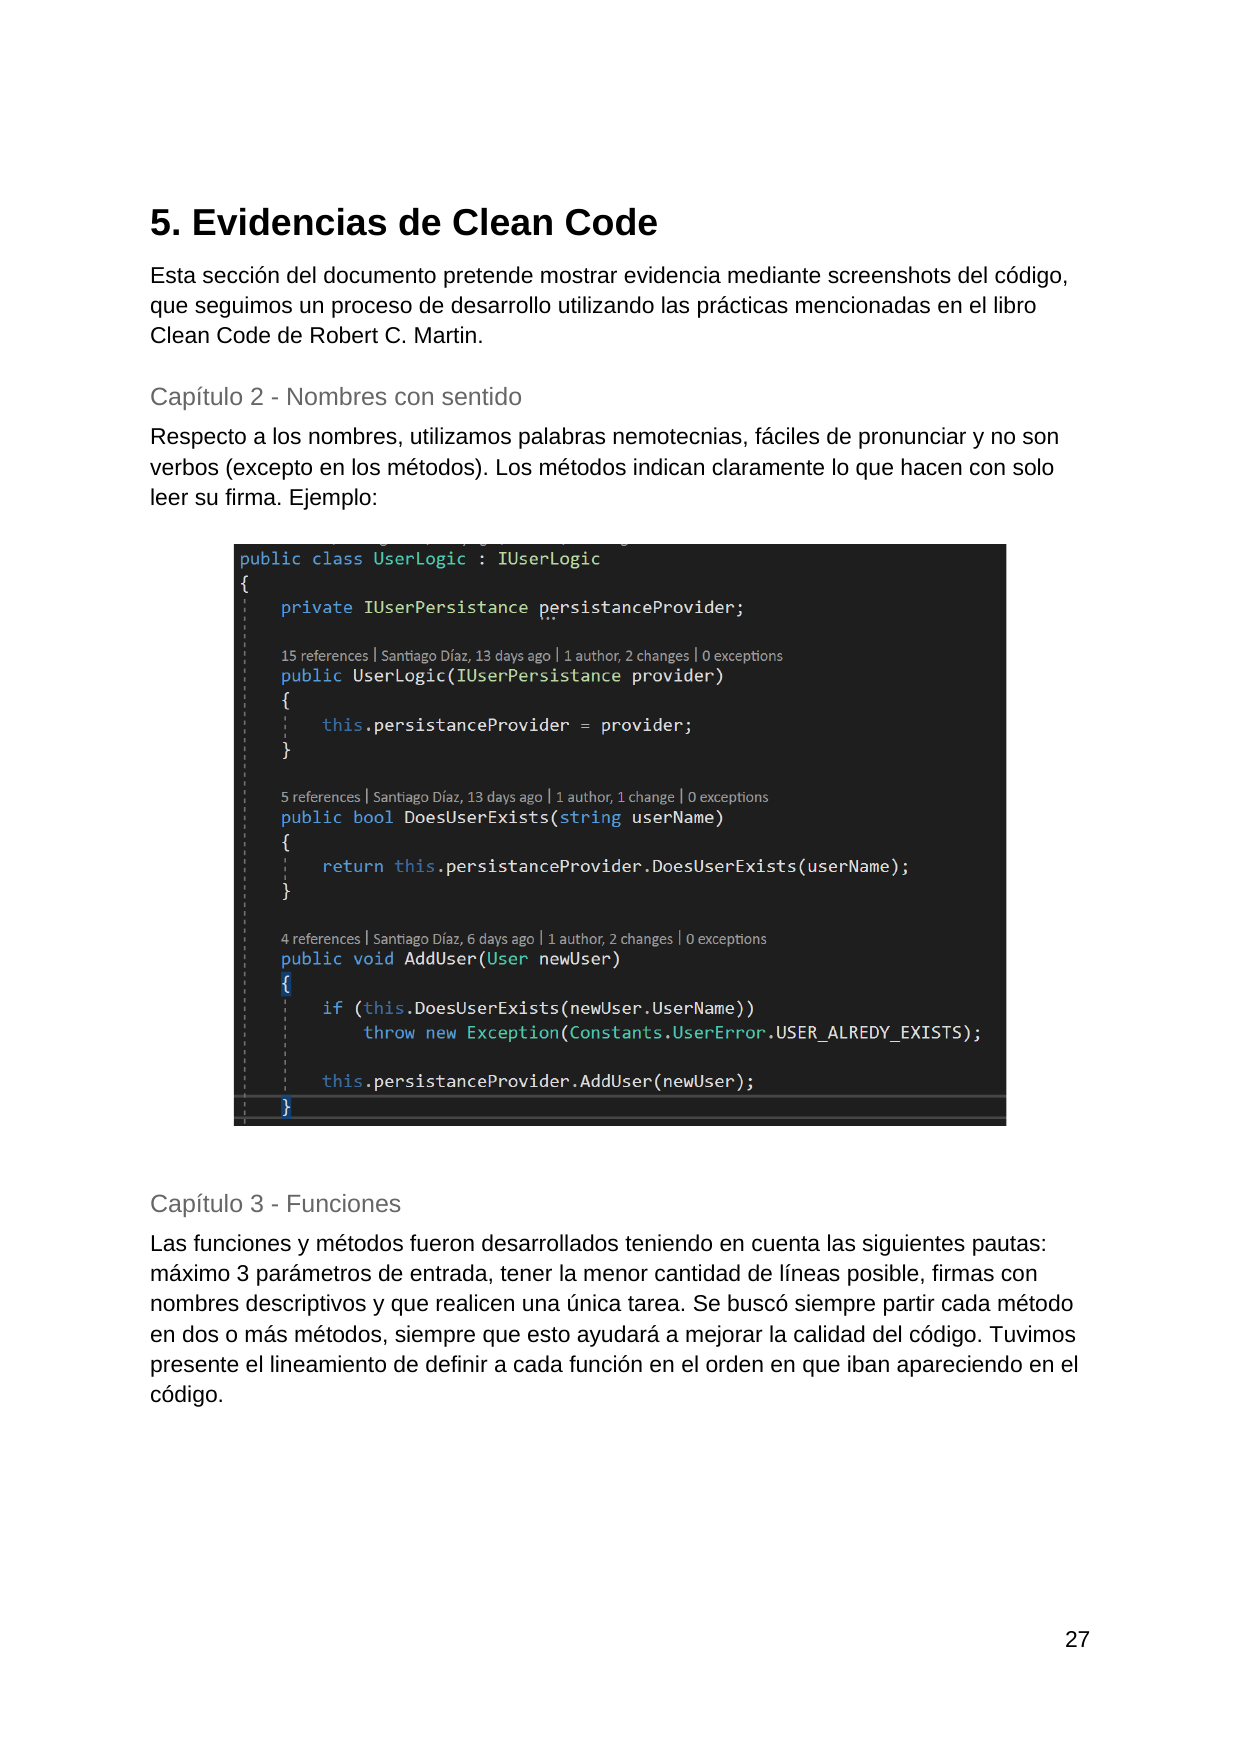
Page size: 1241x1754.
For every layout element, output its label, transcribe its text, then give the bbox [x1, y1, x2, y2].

text Esta sección del documento pretende mostrar evidencia mediante screenshots del código, que seguimos un proceso de desarrollo utilizando las prácticas mencionadas en el libro Clean Code de Robert C. Martin. [150, 262, 1090, 349]
subtitle Capítulo 3 - Funciones [150, 1189, 1090, 1217]
picture [233, 544, 1007, 1126]
subtitle Capítulo 2 - Nombres con sentido [150, 382, 1090, 411]
subtitle 5. Evidencias de Clean Code [150, 200, 1090, 243]
text Las funciones y métodos fueron desarrollados teniendo en cuenta las siguientes pautas: máximo 3 parámetros de entrada, tener la menor cantidad de líneas posible, firmas con nombres descriptivos y que realicen una única tarea. Se buscó siempre partir cada método en dos o más métodos, siempre que esto ayudará a mejorar la calidad del código. Tuvimos presente el lineamiento de definir a cada función en el orden en que iban apareciendo en el código. [150, 1230, 1090, 1407]
text Respecto a los nombres, utilizamos palabras nemotecnias, fáciles de pronunciar y no son verbos (excepto en los métodos). Los métodos indican claramente lo que hacen con solo leer su firma. Ejemplo: [150, 423, 1090, 510]
